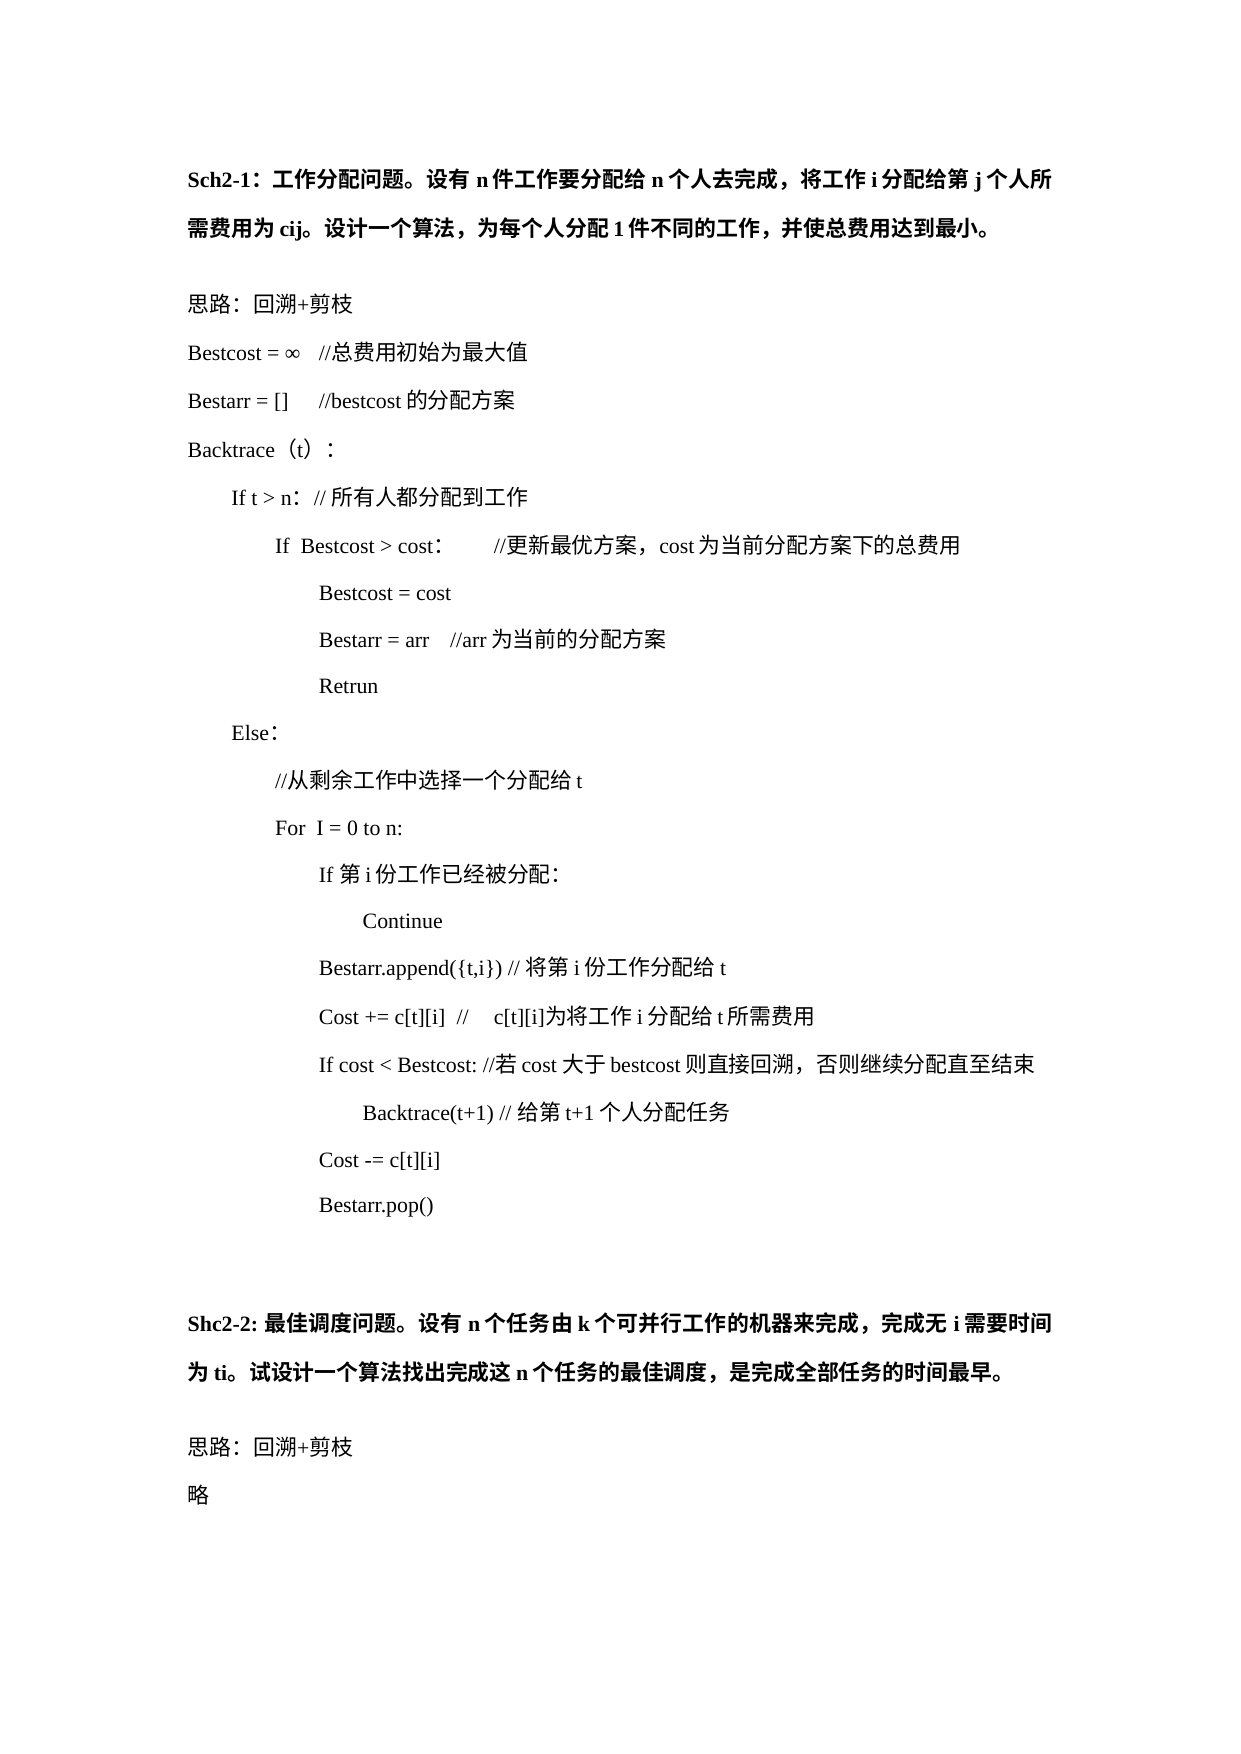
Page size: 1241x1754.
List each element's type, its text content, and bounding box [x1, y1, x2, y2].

text Bestarr = arr //arr为当前的分配方案 [187, 621, 1053, 654]
text Bestarr.append({t,i}) // 将第i份工作分配给t [187, 950, 1053, 982]
text Bestcost = ∞ //总费用初始为最大值 [187, 334, 1053, 367]
text 略 [187, 1478, 1053, 1511]
text 思路：回溯+剪枝 [187, 286, 1053, 319]
subtitle Shc2-2: 最佳调度问题。设有n个任务由k个可并行工作的机器来完成，完成无i需要时间为ti。试设计一个算法找出完成这n个任务的最佳调度，是完成全部任务的时间最早。 [187, 1306, 1053, 1387]
text Retrun [187, 669, 1053, 702]
text Else： [187, 715, 1053, 747]
text Bestcost = cost [187, 576, 1053, 609]
text If Bestcost > cost： //更新最优方案，cost为当前分配方案下的总费用 [187, 528, 1053, 560]
text Bestarr = [] //bestcost的分配方案 [187, 383, 1053, 415]
text If 第i份工作已经被分配： [187, 856, 1053, 889]
text Bestarr.pop() [187, 1188, 1053, 1221]
text Backtrace(t+1) // 给第t+1个人分配任务 [187, 1095, 1053, 1127]
text Cost += c[t][i] // c[t][i]为将工作i分配给t所需费用 [187, 998, 1053, 1031]
text Cost -= c[t][i] [187, 1143, 1053, 1176]
text If t > n：// 所有人都分配到工作 [187, 479, 1053, 512]
text //从剩余工作中选择一个分配给t [187, 763, 1053, 796]
subtitle Sch2-1：工作分配问题。设有n件工作要分配给n个人去完成，将工作i分配给第j个人所需费用为cij。设计一个算法，为每个人分配1件不同的工作，并使总费用达到最小。 [187, 162, 1053, 243]
text Continue [187, 905, 1053, 937]
text If cost < Bestcost: //若cost 大于bestcost则直接回溯，否则继续分配直至结束 [187, 1047, 1053, 1079]
text 思路：回溯+剪枝 [187, 1430, 1053, 1462]
text Backtrace（t）： [187, 431, 1053, 464]
text For I = 0 to n: [187, 811, 1053, 844]
